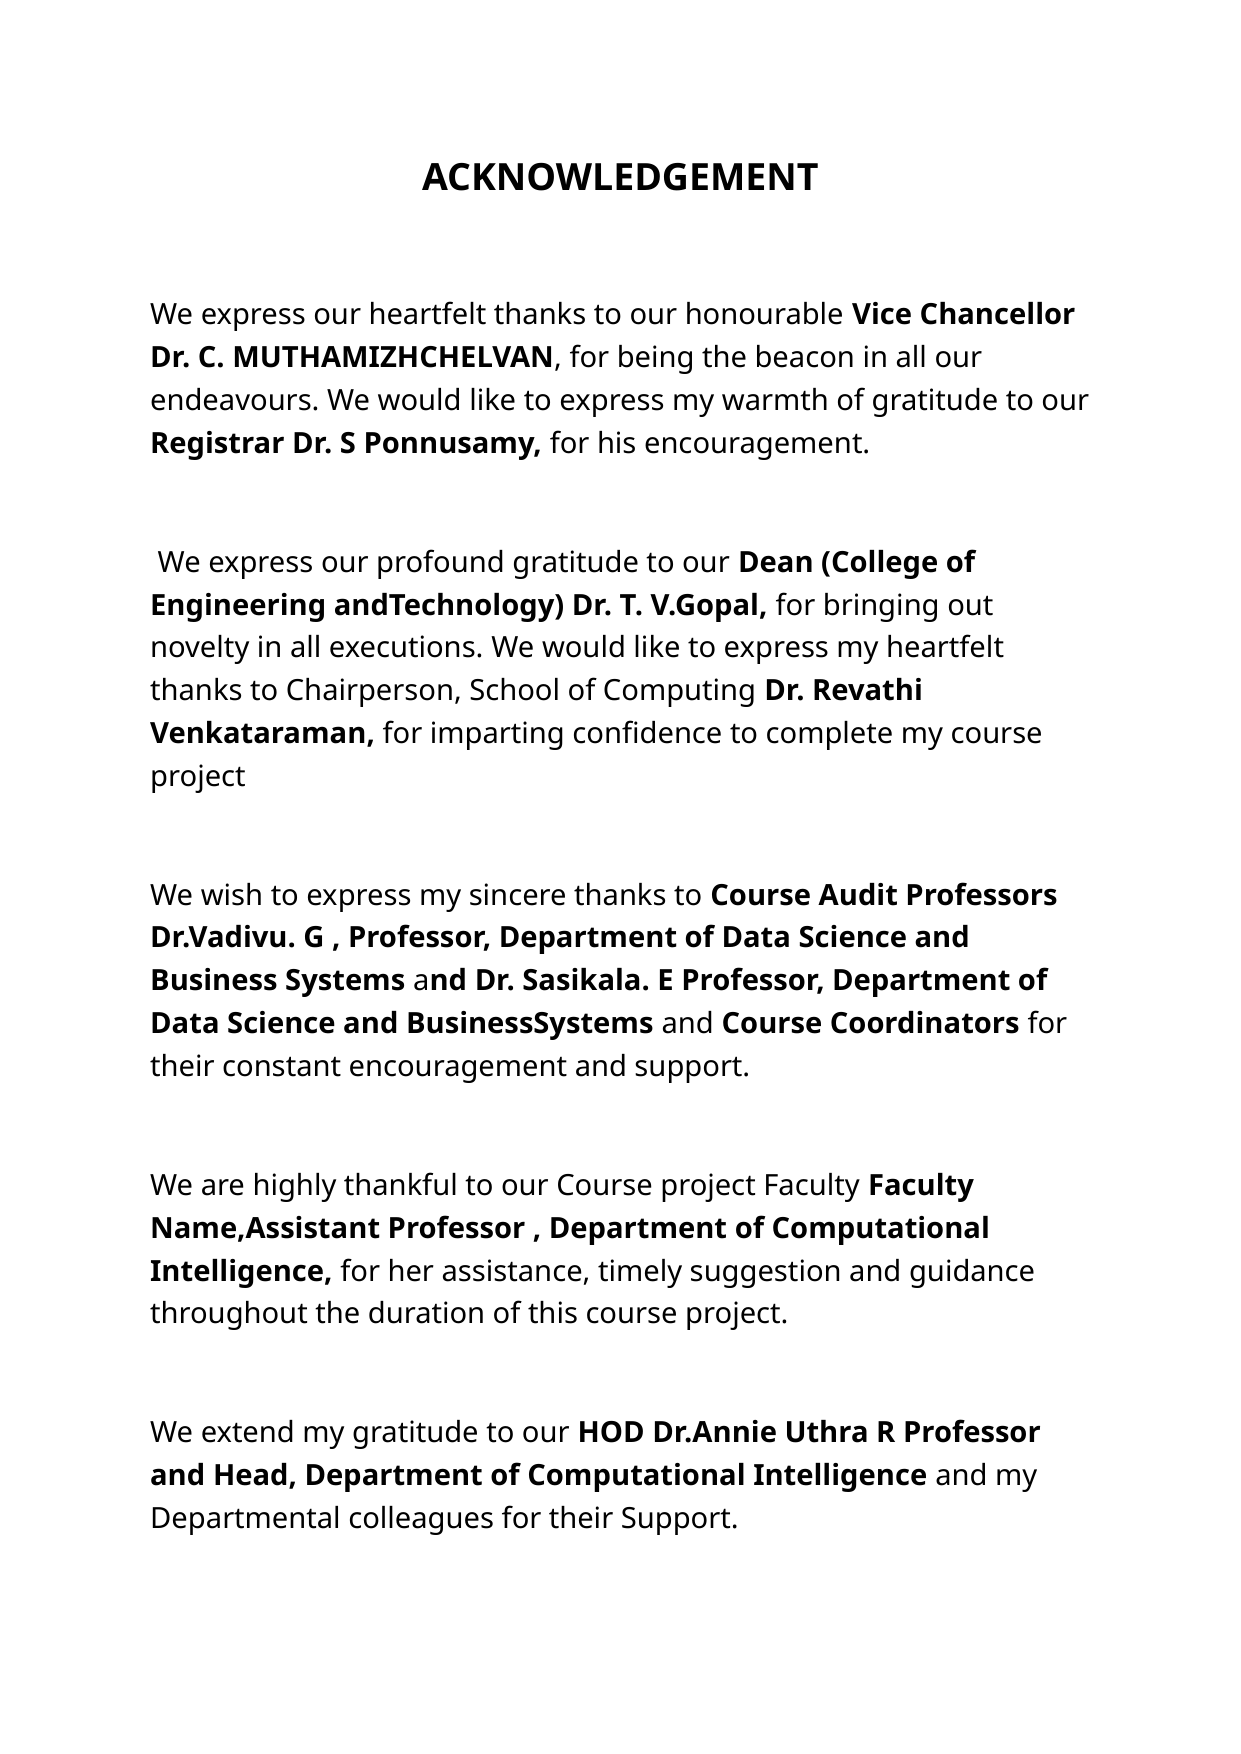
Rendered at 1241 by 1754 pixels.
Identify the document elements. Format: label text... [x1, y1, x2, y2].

text We are highly thankful to our Course project Faculty Faculty Name,Assistant Professor , Department of Computational Intelligence, for her assistance, timely suggestion and guidance throughout the duration of this course project. [150, 1164, 1090, 1332]
text We wish to express my sincere thanks to Course Audit Professors Dr.Vadivu. G , Professor, Department of Data Science and Business Systems and Dr. Sasikala. E Professor, Department of Data Science and BusinessSystems and Course Coordinators for their constant encouragement and support. [150, 874, 1090, 1085]
text We express our heartfelt thanks to our honourable Vice Chancellor Dr. C. MUTHAMIZHCHELVAN, for being the beacon in all our endeavours. We would like to express my warmth of gratitude to our Registrar Dr. S Ponnusamy, for his encouragement. [150, 293, 1090, 462]
text ACKNOWLEDGEMENT [150, 150, 1090, 201]
text We extend my gratitude to our HOD Dr.Annie Uthra R Professor and Head, Department of Computational Intelligence and my Departmental colleagues for their Support. [150, 1412, 1090, 1537]
text We express our profound gratitude to our Dean (College of Engineering andTechnology) Dr. T. V.Gopal, for bringing out novelty in all executions. We would like to express my heartfelt thanks to Chairperson, School of Computing Dr. Revathi Venkataraman, for imparting confidence to complete my course project [150, 541, 1090, 795]
